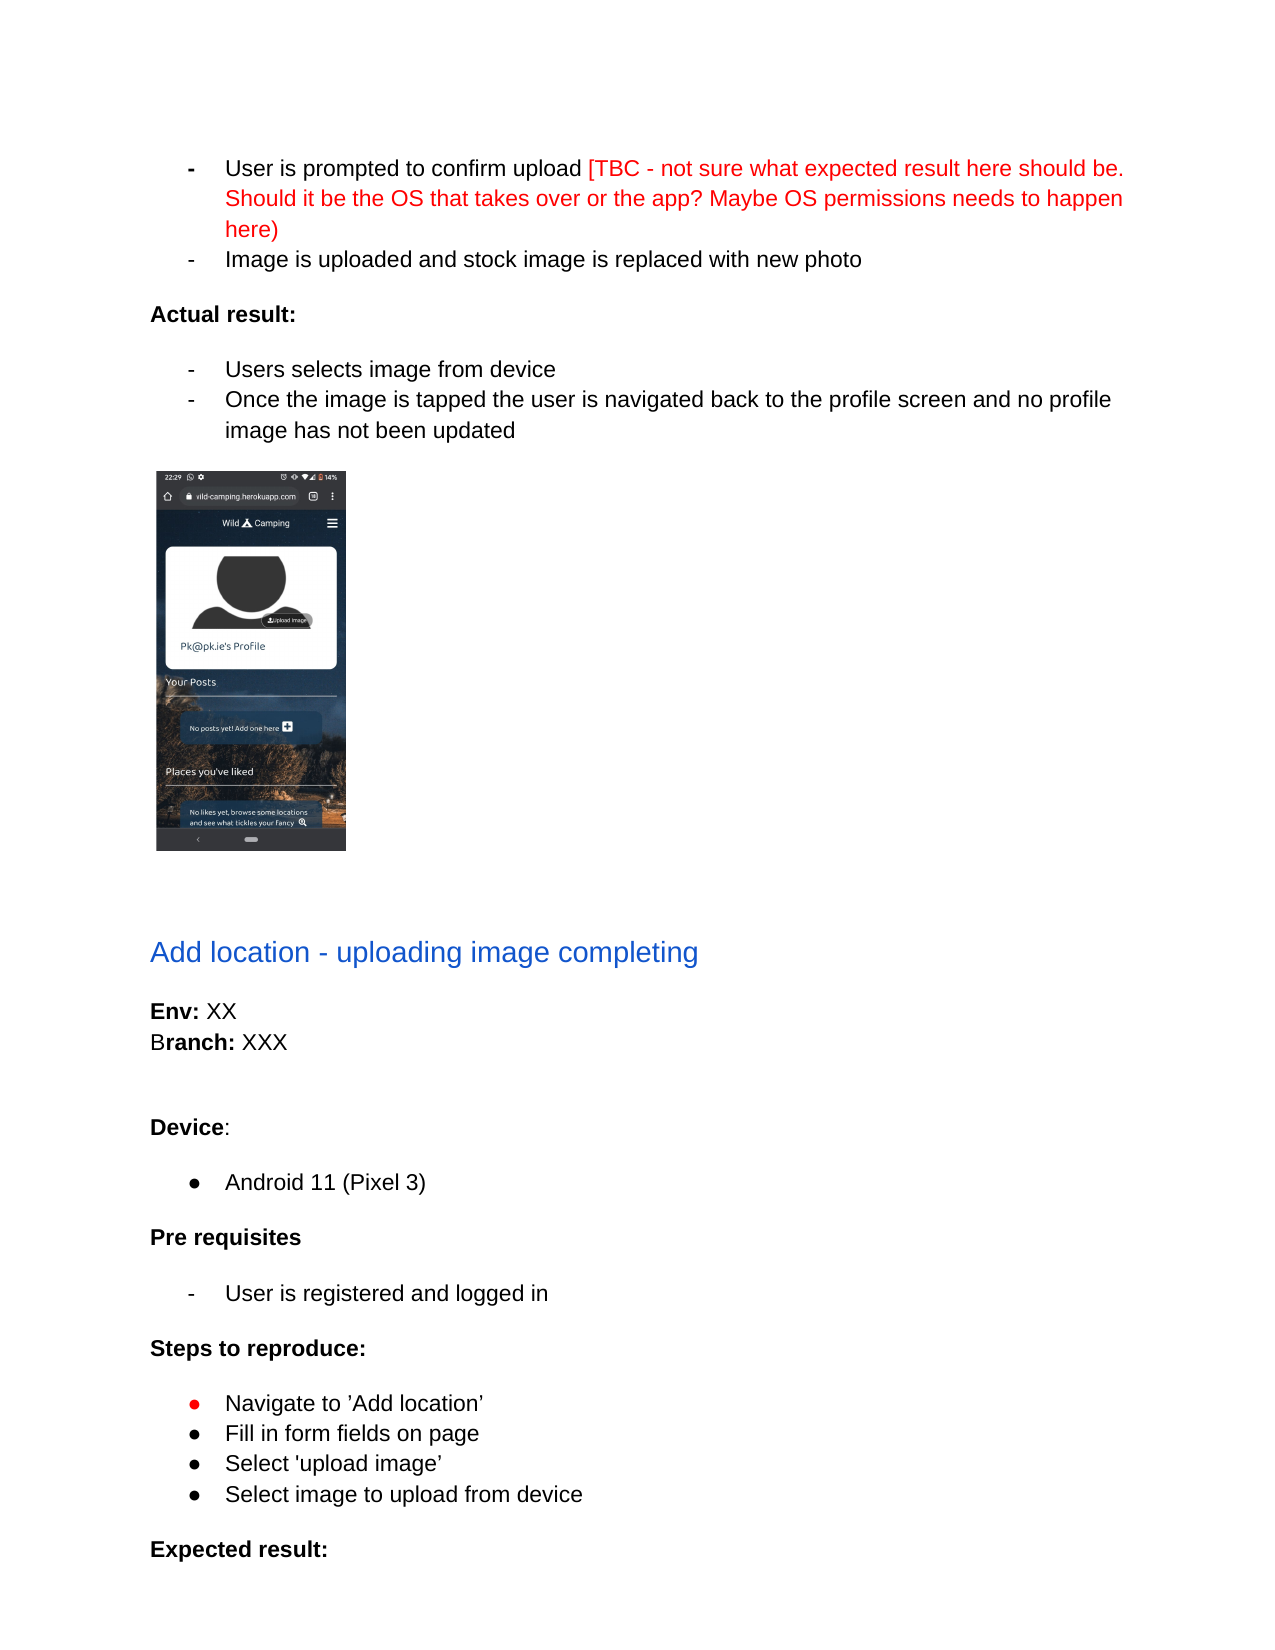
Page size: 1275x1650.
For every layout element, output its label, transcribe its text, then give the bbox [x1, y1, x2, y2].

list Users selects image from device [187, 356, 1125, 383]
list Navigate to ’Add location’ [187, 1390, 1125, 1416]
list Android 11 (Pixel 3) [187, 1169, 1125, 1196]
text Expected result: [150, 1536, 1125, 1562]
text Device: [150, 1114, 1125, 1140]
list Select 'upload image’ [187, 1450, 1125, 1477]
text Pre requisites [150, 1224, 1125, 1251]
list Once the image is tapped the user is navigated back to the profile screen and no profile image has not been updated [187, 386, 1125, 443]
text Steps to reproduce: [150, 1335, 1125, 1361]
list Fill in form fields on page [187, 1420, 1125, 1447]
text Env: XX Branch: XXX [150, 998, 1125, 1085]
list User is prompted to confirm upload [TBC - not sure what expected result here should be. Should it be the OS that takes over or the app? Maybe OS permissions needs to happen here) [187, 155, 1125, 242]
text Actual result: [150, 301, 1125, 327]
list User is registered and logged in [187, 1279, 1125, 1306]
list Image is uploaded and stock image is replaced with new photo [187, 246, 1125, 272]
list Select image to upload from device [187, 1481, 1125, 1507]
picture [156, 471, 346, 851]
subtitle Add location - uploading image completing [150, 935, 1125, 968]
